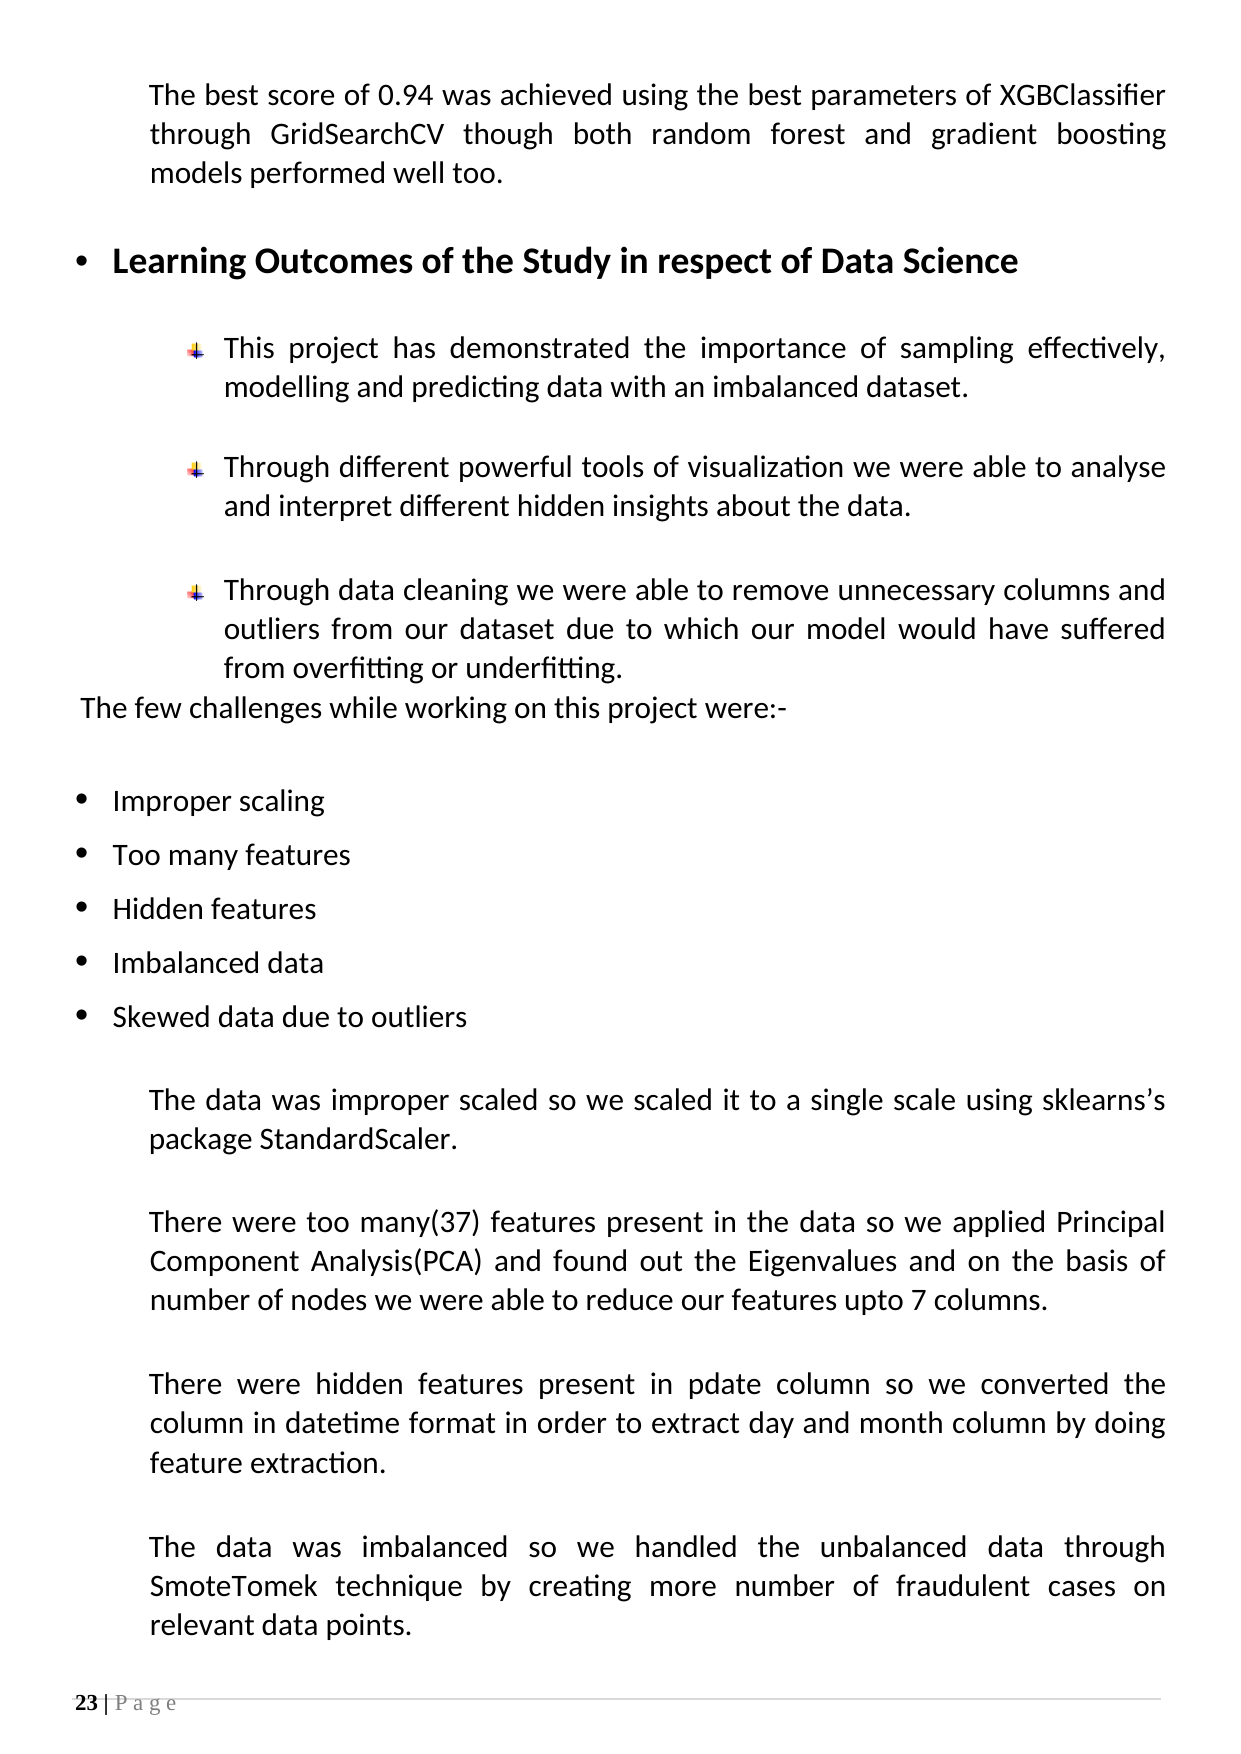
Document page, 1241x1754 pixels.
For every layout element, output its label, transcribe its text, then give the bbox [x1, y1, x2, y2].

list Too many features [75, 830, 1168, 873]
text There were too many(37) features present in the data so we applied Principal Component Analysis(PCA) and found out the Eigenvalues and on the basis of number of nodes we were able to reduce our features upto 7 columns. [148, 1202, 1168, 1319]
list This project has demonstrated the importance of sampling effectively, modelling and predicting data with an imbalanced dataset. [186, 328, 1168, 405]
text The data was imbalanced so we handled the unbalanced data through SmoteTomek technique by creating more number of fraudulent cases on relevant data points. [148, 1527, 1168, 1643]
list Through different powerful tools of visualization we were able to analyse and interpret different hidden insights about the data. [186, 447, 1168, 524]
list Skewed data due to outliers [75, 992, 1168, 1036]
list Through data cleaning we were able to remove unnecessary columns and outliers from our dataset due to which our model would have suffered from overfitting or underfitting. [186, 570, 1168, 687]
text The few challenges while working on this project were:- [75, 688, 1168, 727]
picture [187, 583, 204, 601]
list Learning Outcomes of the Study in respect of Data Science [75, 233, 1168, 284]
text The best score of 0.94 was achieved using the best parameters of XGBClassifier through GridSearchCV though both random forest and gradient boosting models performed well too. [148, 75, 1168, 191]
list Improper scaling [75, 776, 1168, 819]
picture [187, 460, 204, 478]
text The data was improper scaled so we scaled it to a single scale using sklearns’s package StandardScaler. [148, 1080, 1168, 1157]
text There were hidden features present in pdate column so we converted the column in datetime format in order to extract day and month column by doing feature extraction. [148, 1364, 1168, 1481]
list Hidden features [75, 884, 1168, 927]
list Imbalanced data [75, 939, 1168, 982]
picture [187, 341, 204, 359]
